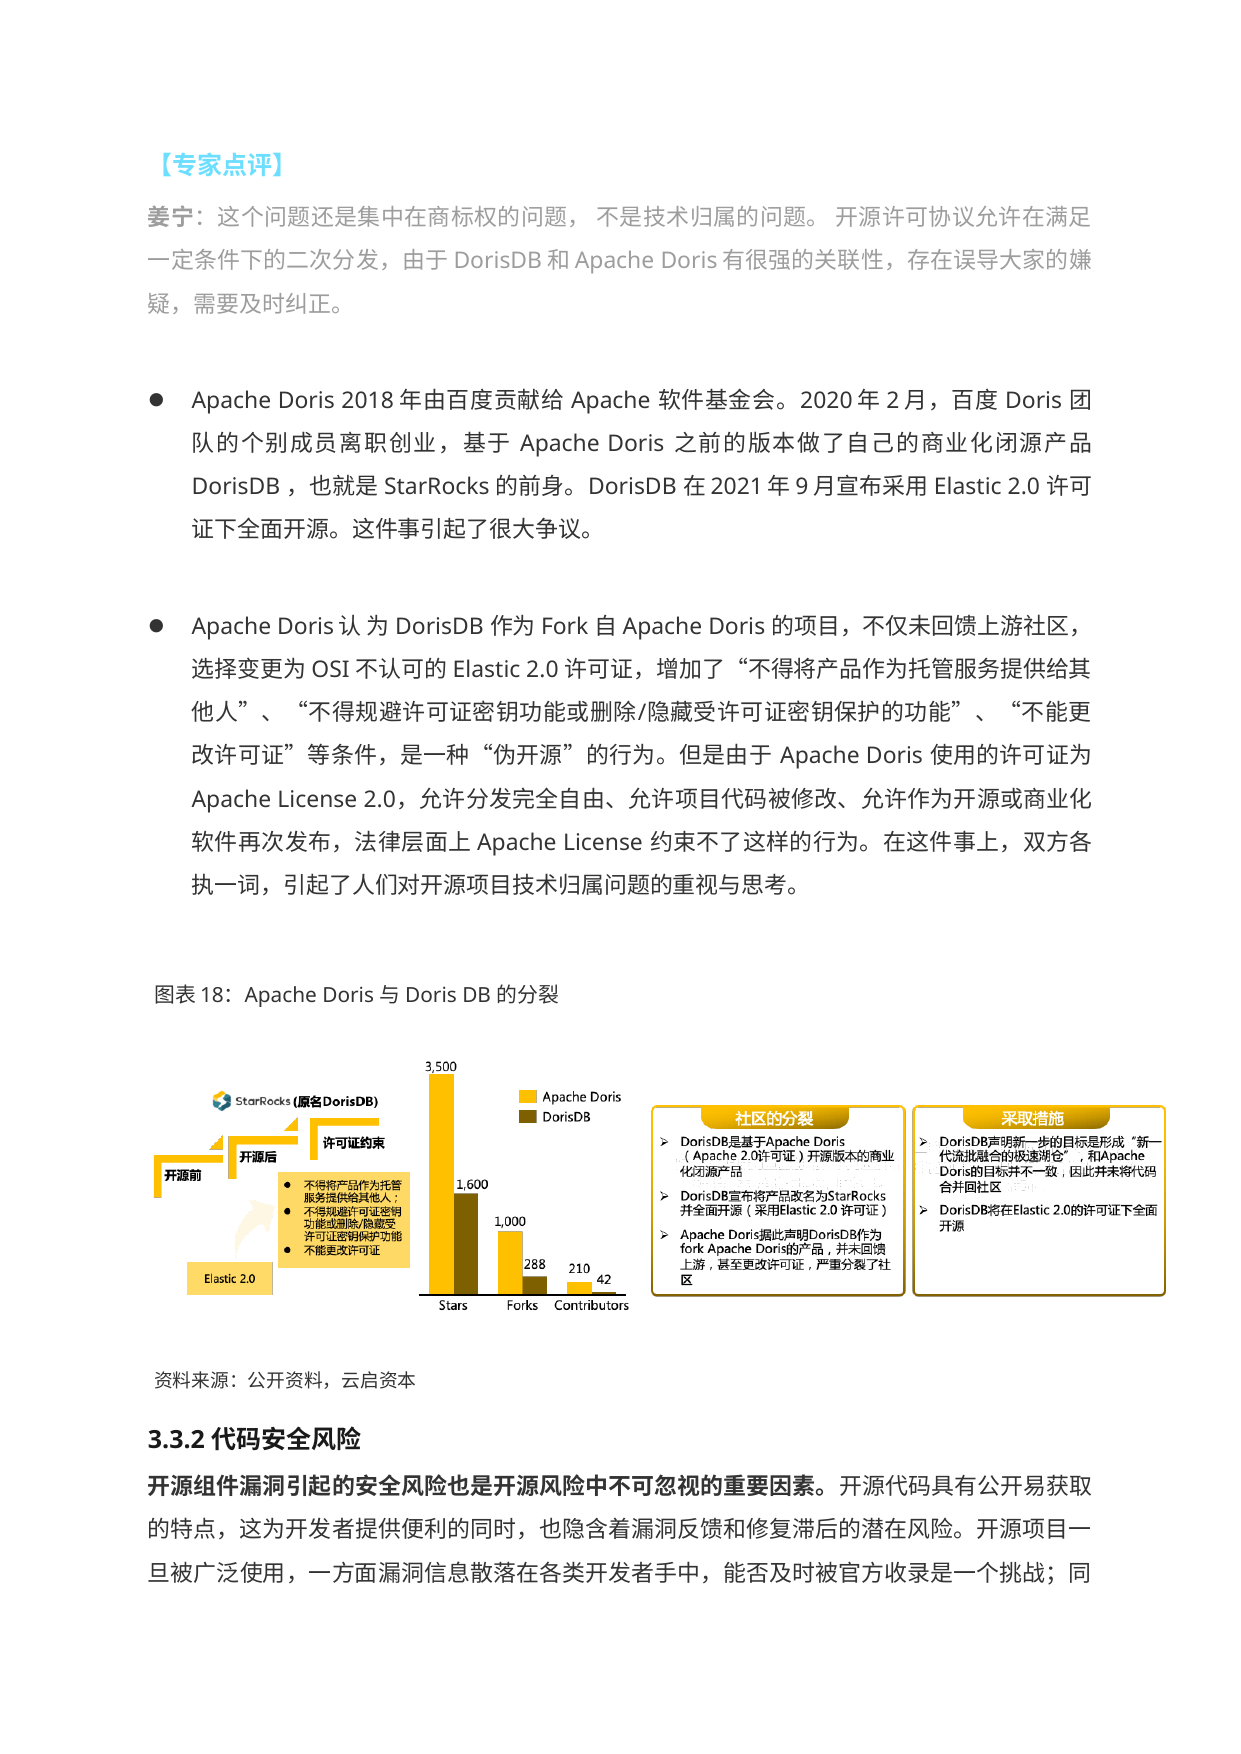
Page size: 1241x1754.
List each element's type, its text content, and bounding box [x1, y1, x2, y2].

table_cell [148, 1035, 1169, 1347]
text 姜宁：这个问题还是集中在商标权的问题， 不是技术归属的问题。 开源许可协议允许在满足一定条件下的二次分发，由于DorisDB和Apache Doris有很强的关联性，存在误导大家的嫌疑，需要及时纠正。 [148, 199, 1093, 319]
picture [153, 1053, 1170, 1321]
list Apache Doris 2018年由百度贡献给 Apache 软件基金会。2020年2月，百度 Doris 团队的个别成员离职创业，基于 Apache Doris 之前的版本做了自己的商业化闭源产品 DorisDB ，也就是 StarRocks 的前身。DorisDB 在2021年9月宣布采用 Elastic 2.0 许可证下全面开源。这件事引起了很大争议。 [148, 382, 1093, 544]
table_cell 资料来源：公开资料，云启资本 [148, 1347, 1169, 1419]
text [148, 1468, 1093, 1588]
list Apache Doris认 为 DorisDB 作为 Fork 自 Apache Doris 的项目，不仅未回馈上游社区，选择变更为 OSI 不认可的 Elastic 2.0 许可证，增加了“不得将产品作为托管服务提供给其他人”、“不得规避许可证密钥功能或删除/隐藏受许可证密钥保护的功能”、“不能更改许可证”等条件，是一种“伪开源”的行为。但是由于 Apache Doris 使用的许可证为 Apache License 2.0，允许分发完全自由、允许项目代码被修改、允许作为开源或商业化软件再次发布，法律层面上 Apache License 约束不了这样的行为。在这件事上，双方各执一词，引起了人们对开源项目技术归属问题的重视与思考。 [148, 608, 1093, 900]
text 【专家点评】 [148, 146, 1093, 182]
subtitle 3.3.2 代码安全风险 [148, 1419, 1093, 1456]
table_header 图表18：Apache Doris 与 Doris DB 的分裂 [148, 960, 1169, 1035]
